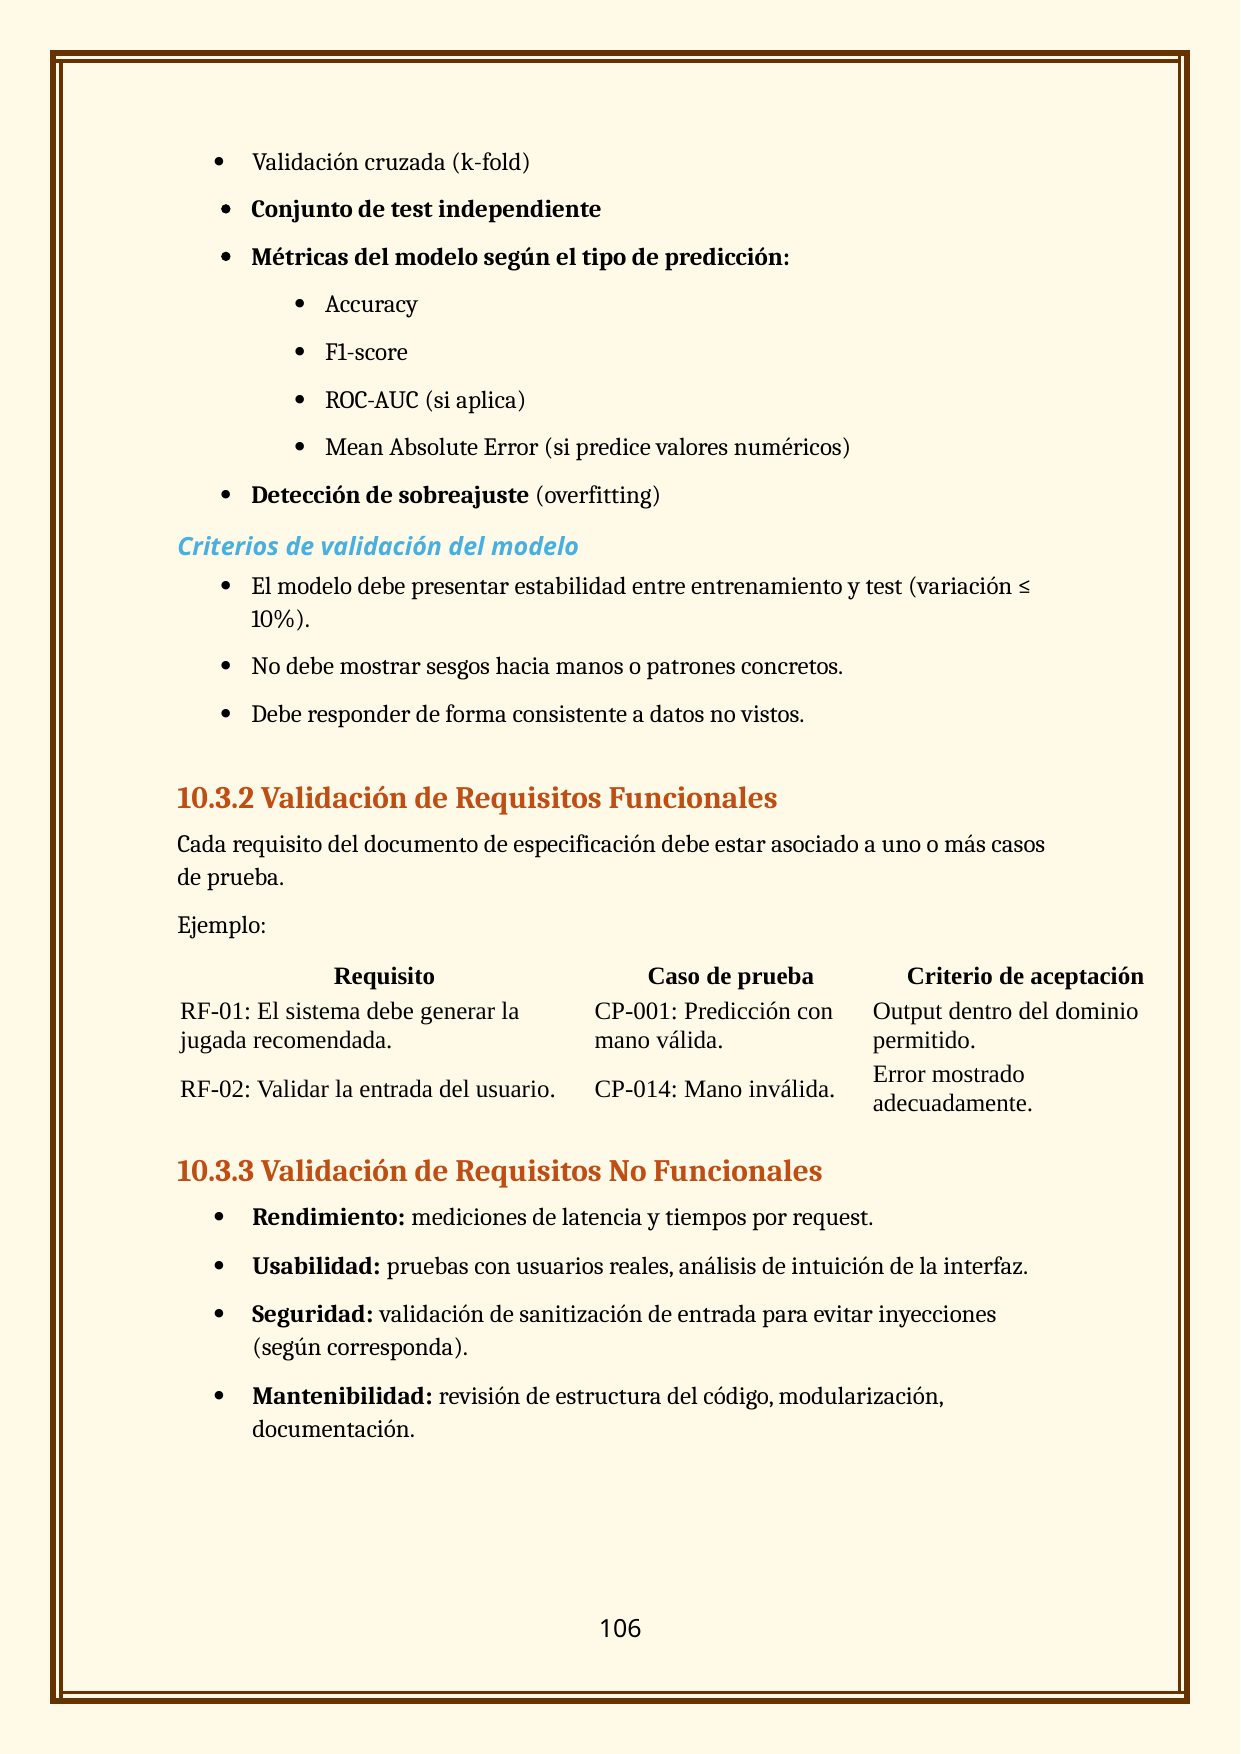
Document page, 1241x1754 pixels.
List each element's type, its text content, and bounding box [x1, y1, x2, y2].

table_header Criterio de aceptación [870, 959, 1178, 993]
text Ejemplo: [177, 911, 1063, 939]
list No debe mostrar sesgos hacia manos o patrones concretos. [221, 652, 1063, 681]
list Accuracy [295, 290, 1063, 319]
table_cell RF-01: El sistema debe generar la jugada recomendada. [177, 993, 591, 1056]
list Usabilidad: pruebas con usuarios reales, análisis de intuición de la interfaz. [214, 1251, 1063, 1281]
list Conjunto de test independiente [221, 195, 1063, 224]
table_header Requisito [177, 959, 591, 993]
subtitle 10.3.2 Validación de Requisitos Funcionales [177, 781, 1063, 817]
table_cell CP-001: Predicción con mano válida. [591, 993, 870, 1056]
list Seguridad: validación de sanitización de entrada para evitar inyecciones (según corresponda). [214, 1299, 1063, 1362]
list Validación cruzada (k-fold) [214, 147, 1063, 176]
text Cada requisito del documento de especificación debe estar asociado a uno o más casos de prueba. [177, 830, 1063, 892]
table_header Caso de prueba [591, 959, 870, 993]
list El modelo debe presentar estabilidad entre entrenamiento y test (variación ≤ 10%). [221, 572, 1063, 633]
list Mantenibilidad: revisión de estructura del código, modularización, documentación. [214, 1381, 1063, 1443]
list F1-score [295, 338, 1063, 367]
list Debe responder de forma consistente a datos no vistos. [221, 700, 1063, 729]
table_cell CP-014: Mano inválida. [591, 1056, 870, 1120]
table_cell Error mostrado adecuadamente. [870, 1056, 1178, 1120]
list ROC-AUC (si aplica) [295, 386, 1063, 414]
list Métricas del modelo según el tipo de predicción: [221, 243, 1063, 271]
list Mean Absolute Error (si predice valores numéricos) [295, 433, 1063, 462]
table_cell RF-02: Validar la entrada del usuario. [177, 1056, 591, 1120]
list Rendimiento: mediciones de latencia y tiempos por request. [214, 1202, 1063, 1232]
subtitle 10.3.3 Validación de Requisitos No Funcionales [177, 1153, 1063, 1189]
table_cell Output dentro del dominio permitido. [870, 993, 1178, 1056]
subtitle Criterios de validación del modelo [177, 528, 1063, 562]
list Detección de sobreajuste (overfitting) [221, 481, 1063, 509]
